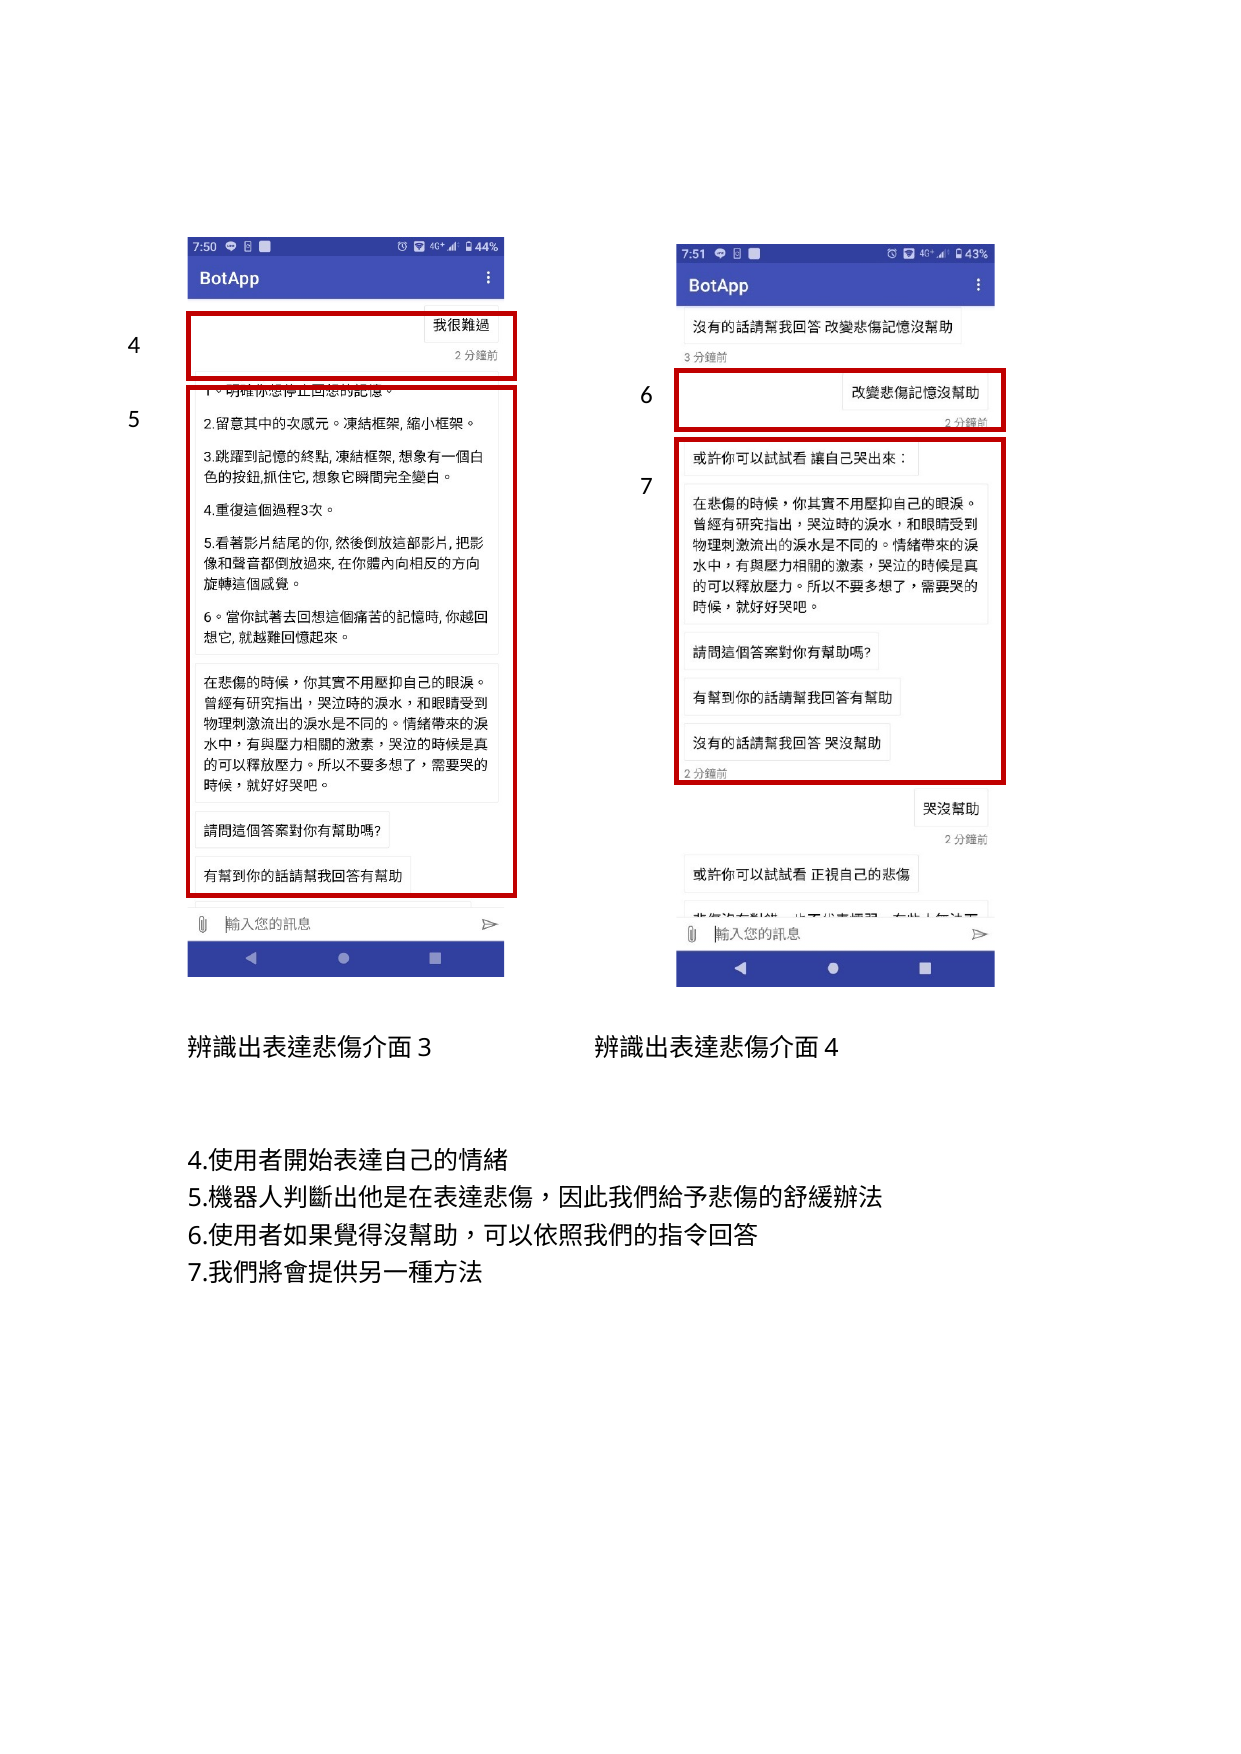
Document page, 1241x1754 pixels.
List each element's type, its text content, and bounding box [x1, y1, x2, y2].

text 7.我們將會提供另一種方法 [187, 1252, 1053, 1289]
picture [679, 442, 995, 780]
picture [676, 785, 995, 987]
picture [187, 381, 505, 385]
text 4.使用者開始表達自己的情緒 [187, 1139, 1053, 1177]
picture [190, 390, 505, 893]
picture [676, 244, 995, 368]
text 6.使用者如果覺得沒幫助，可以依照我們的指令回答 [187, 1214, 1053, 1252]
picture [676, 432, 995, 437]
text 辨識出表達悲傷介面3 辨識出表達悲傷介面4 [187, 1027, 1053, 1064]
picture [187, 898, 505, 977]
text 5.機器人判斷出他是在表達悲傷，因此我們給予悲傷的舒緩辦法 [187, 1177, 1053, 1214]
picture [187, 237, 505, 311]
picture [679, 373, 995, 427]
picture [191, 316, 505, 376]
